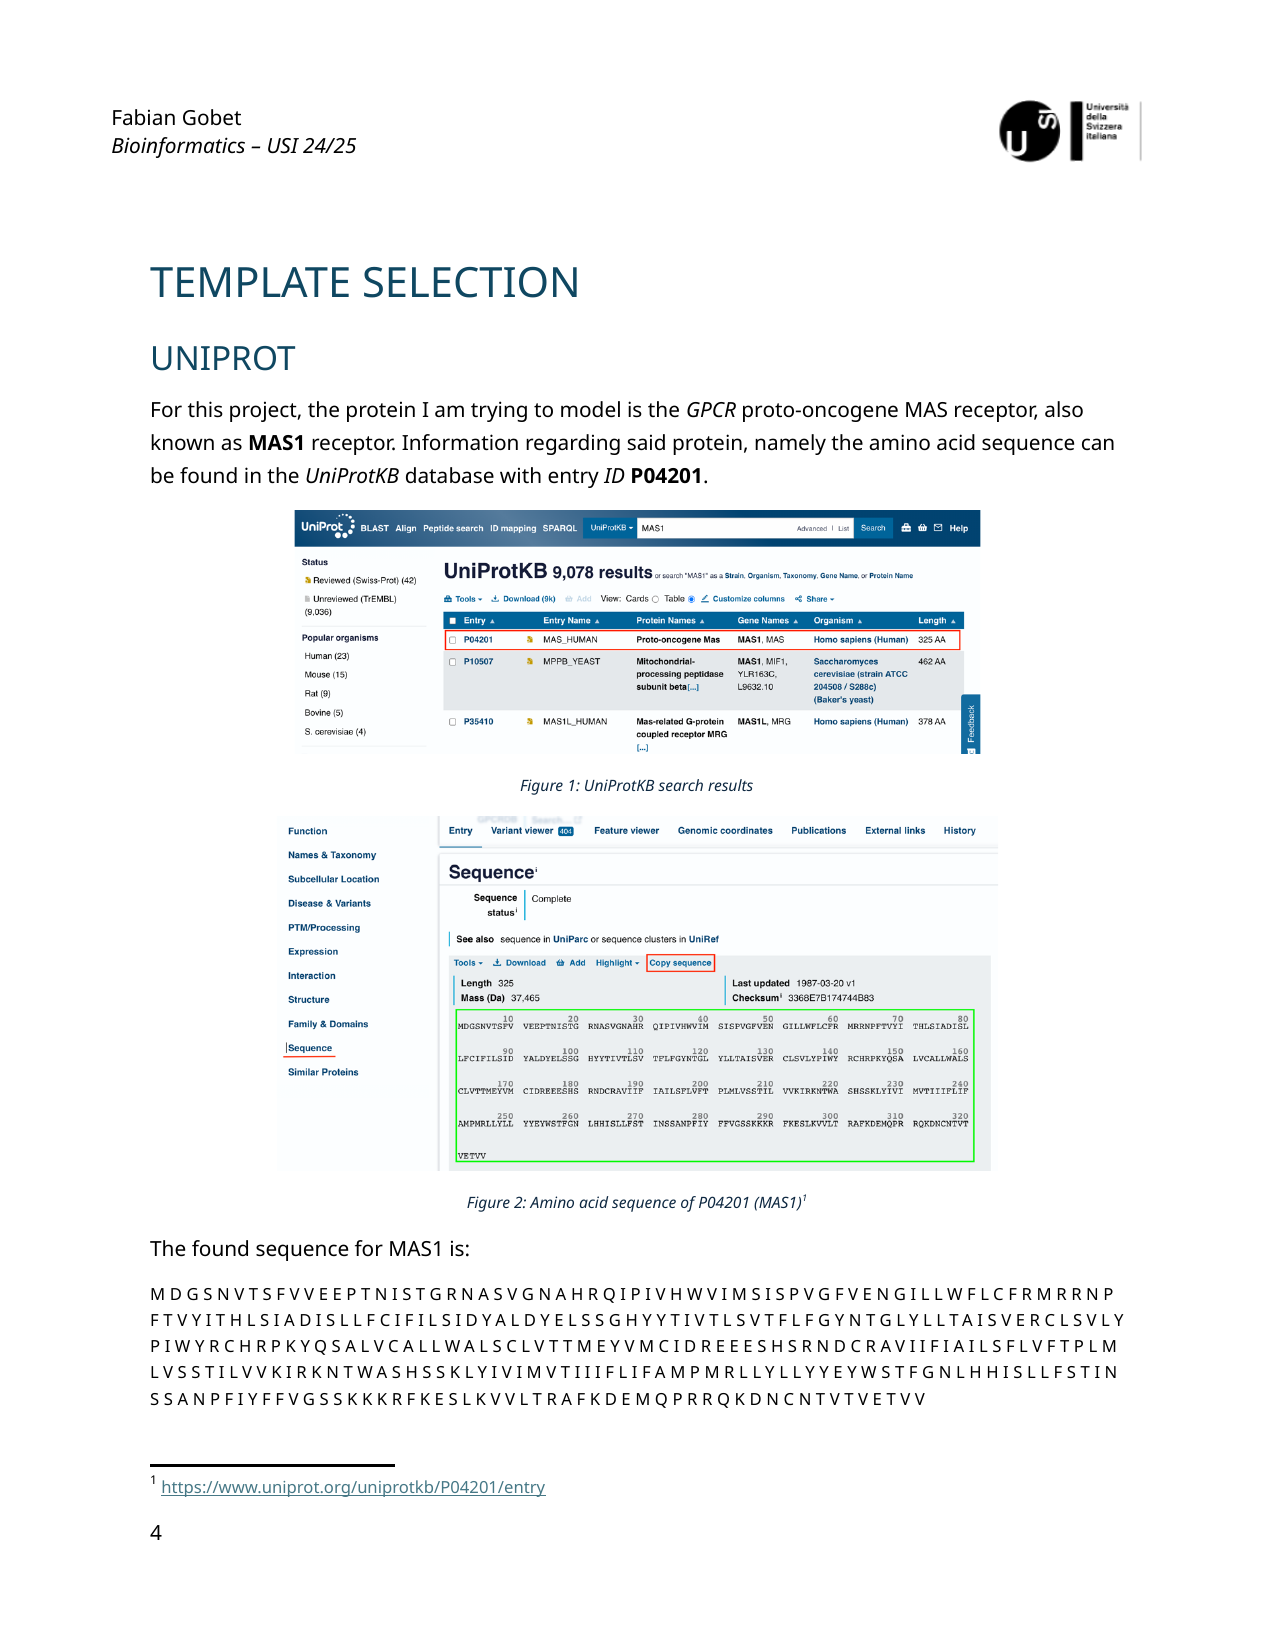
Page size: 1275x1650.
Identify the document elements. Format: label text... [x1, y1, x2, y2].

text MDGSNVTSFVVEEPTNISTGRNASVGNAHRQIPIVHWVIMSISPVGFVENGILLWFLCFRMRRNPFTVYITHLSIADISLLFCIFILSIDYALDYELSSGHYYTIVTLSVTFLFGYNTGLYLLTAISVERCLSVLYPIWYRCHRPKYQSALVCALLWALSCLVTTMEYVMCIDREEESHSRNDCRAVIIFIAILSFLVFTPLMLVSSTILVVKIRKNTWASHSSKLYIVIMVTIIIFLIFAMPMRLLYLLYYEYWSTFGNLHHISLLFSTINSSANPFIYFFVGSSKKKRFKESLKVVLTRAFKDEMQPRRQKDNCNTVTVETVV [150, 1283, 1125, 1410]
text For this project, the protein I am trying to model is the GPCR proto-oncogene MAS receptor, also known as MAS1 receptor. Information regarding said protein, namely the amino acid sequence can be found in the UniProtKB database with entry ID P04201. [150, 396, 1125, 489]
picture [276, 816, 999, 1171]
subtitle TEMPLATE SELECTION [150, 253, 1125, 310]
picture [294, 510, 981, 754]
text Figure 1: UniProtKB search results [150, 774, 1125, 796]
text The found sequence for MAS1 is: [150, 1234, 1125, 1262]
subtitle UNIPROT [150, 335, 1125, 380]
text Figure 2: Amino acid sequence of P04201 (MAS1) [150, 1192, 1125, 1213]
picture [976, 77, 1165, 185]
